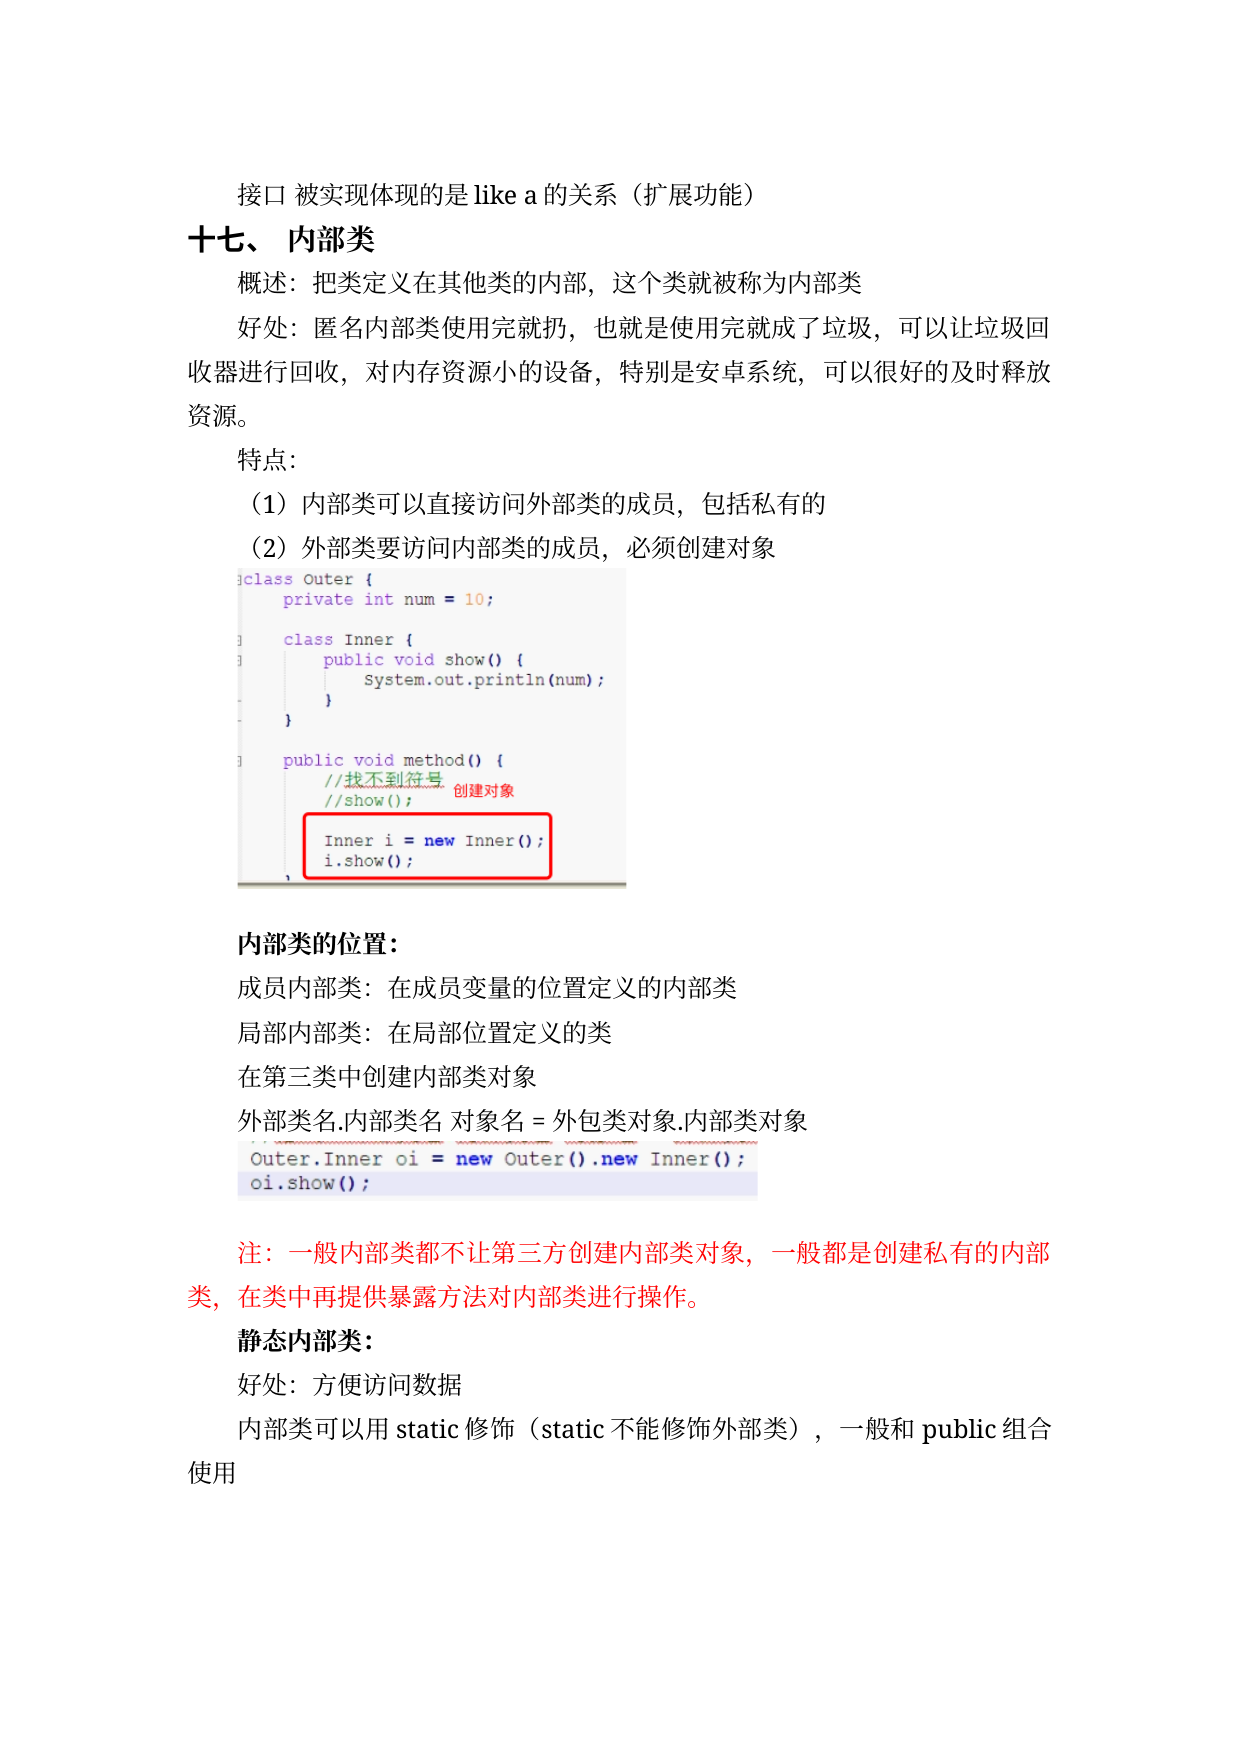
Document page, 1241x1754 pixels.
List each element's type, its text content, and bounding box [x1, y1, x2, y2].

list 在第三类中创建内部类对象 [187, 1053, 1053, 1097]
list 接口 被实现体现的是like a的关系（扩展功能） [187, 172, 1053, 216]
list 内部类的位置： [187, 921, 1053, 965]
list 静态内部类： [187, 1318, 1053, 1362]
list 内部类可以用static修饰（static不能修饰外部类），一般和public组合使用 [187, 1406, 1053, 1494]
picture [237, 568, 627, 889]
list 好处：方便访问数据 [187, 1362, 1053, 1406]
list 外部类名.内部类名 对象名 = 外包类对象.内部类对象 [187, 1097, 1053, 1141]
list 内部类 [187, 216, 1053, 260]
list （2）外部类要访问内部类的成员，必须创建对象 [187, 524, 1053, 568]
list 成员内部类：在成员变量的位置定义的内部类 [187, 965, 1053, 1009]
list 注：一般内部类都不让第三方创建内部类对象，一般都是创建私有的内部类，在类中再提供暴露方法对内部类进行操作。 [187, 1229, 1053, 1318]
picture [237, 1141, 758, 1201]
list 概述：把类定义在其他类的内部，这个类就被称为内部类 [187, 260, 1053, 304]
list 特点： [187, 436, 1053, 480]
list 好处：匿名内部类使用完就扔，也就是使用完就成了垃圾，可以让垃圾回收器进行回收，对内存资源小的设备，特别是安卓系统，可以很好的及时释放资源。 [187, 304, 1053, 436]
list 局部内部类：在局部位置定义的类 [187, 1009, 1053, 1053]
list （1）内部类可以直接访问外部类的成员，包括私有的 [187, 480, 1053, 524]
